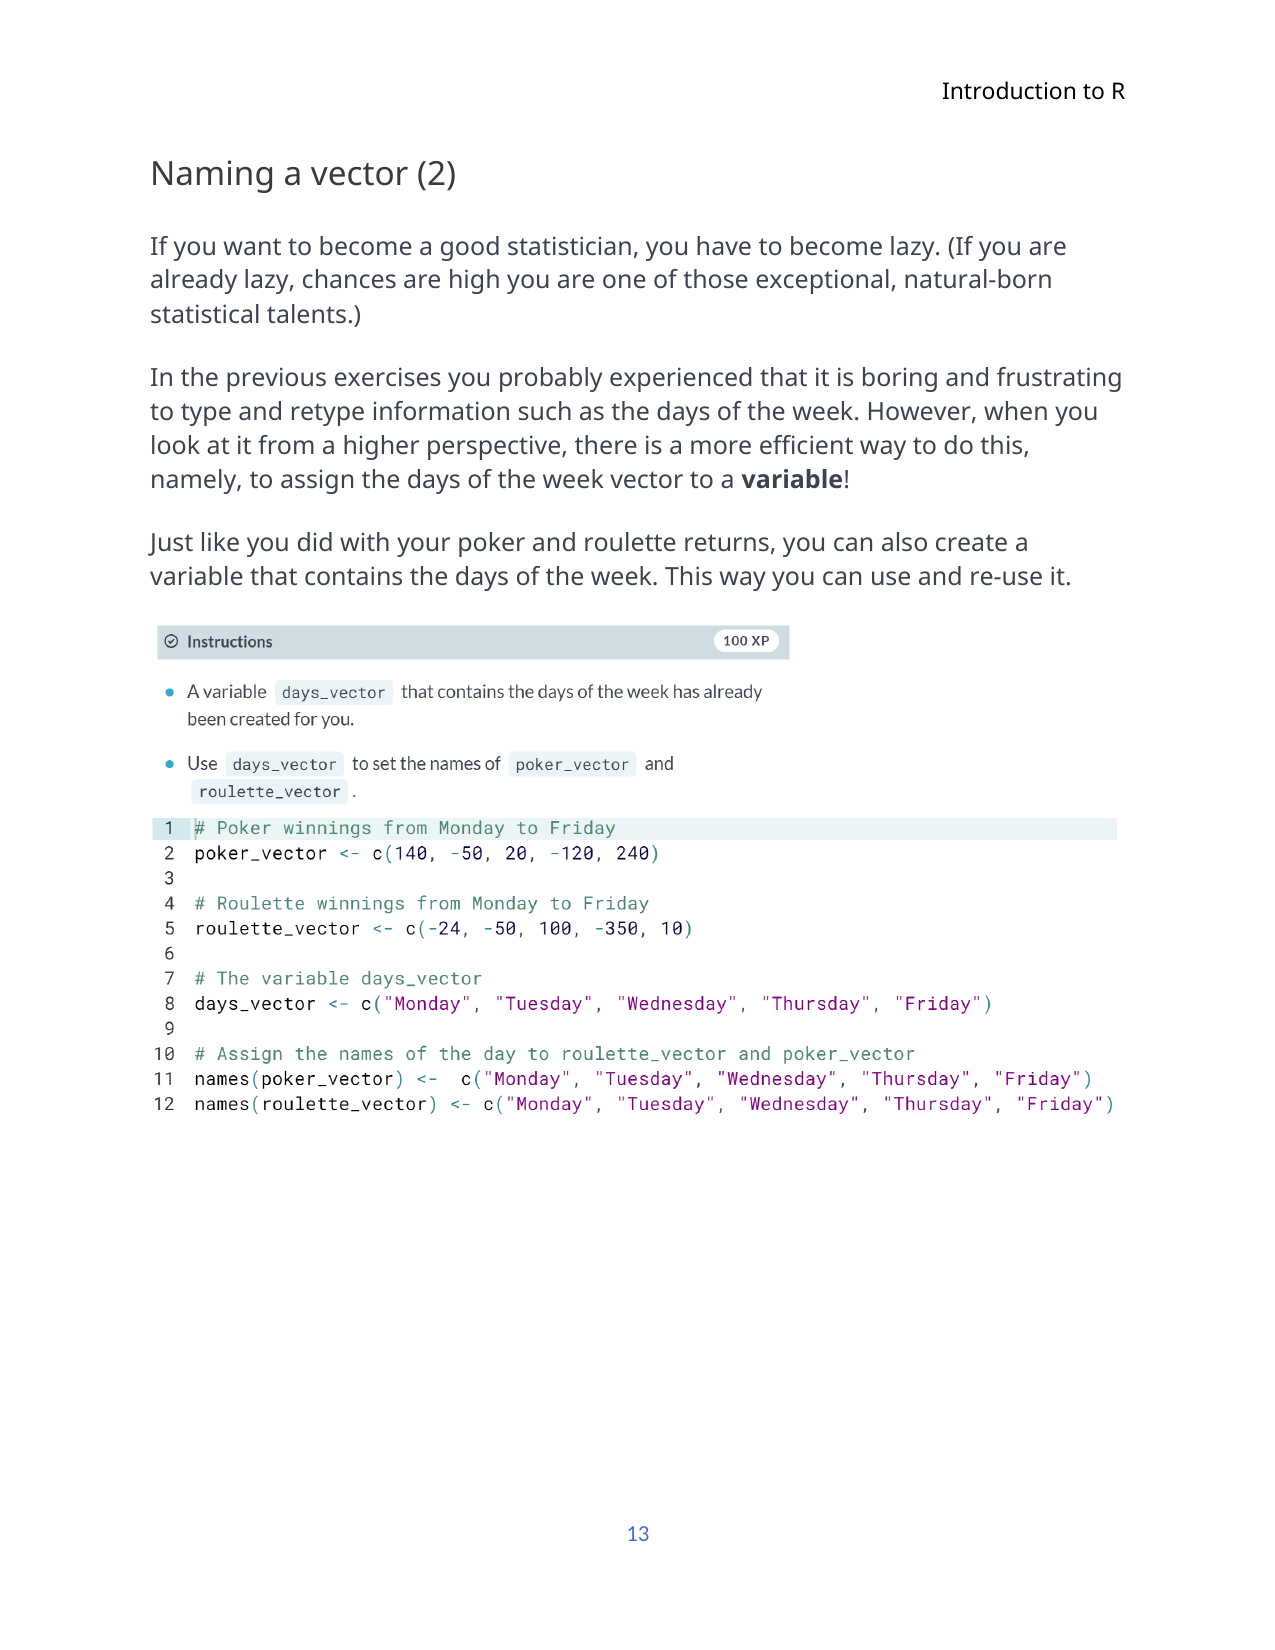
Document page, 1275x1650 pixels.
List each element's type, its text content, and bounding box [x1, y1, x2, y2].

text Just like you did with your poker and roulette returns, you can also create a variable that contains the days of the week. This way you can use and re-use it. [150, 525, 1125, 593]
subtitle Naming a vector (2) [150, 150, 1125, 195]
text If you want to become a good statistician, you have to become lazy. (If you are already lazy, chances are high you are one of those exceptional, natural-born statistical talents.) [150, 228, 1125, 330]
text In the previous exercises you probably experienced that it is boring and frustrating to type and retype information such as the days of the week. However, when you look at it from a higher perspective, there is a more efficient way to do this, namely, to assign the days of the week vector to a variable! [150, 359, 1125, 496]
picture [150, 622, 1122, 1120]
